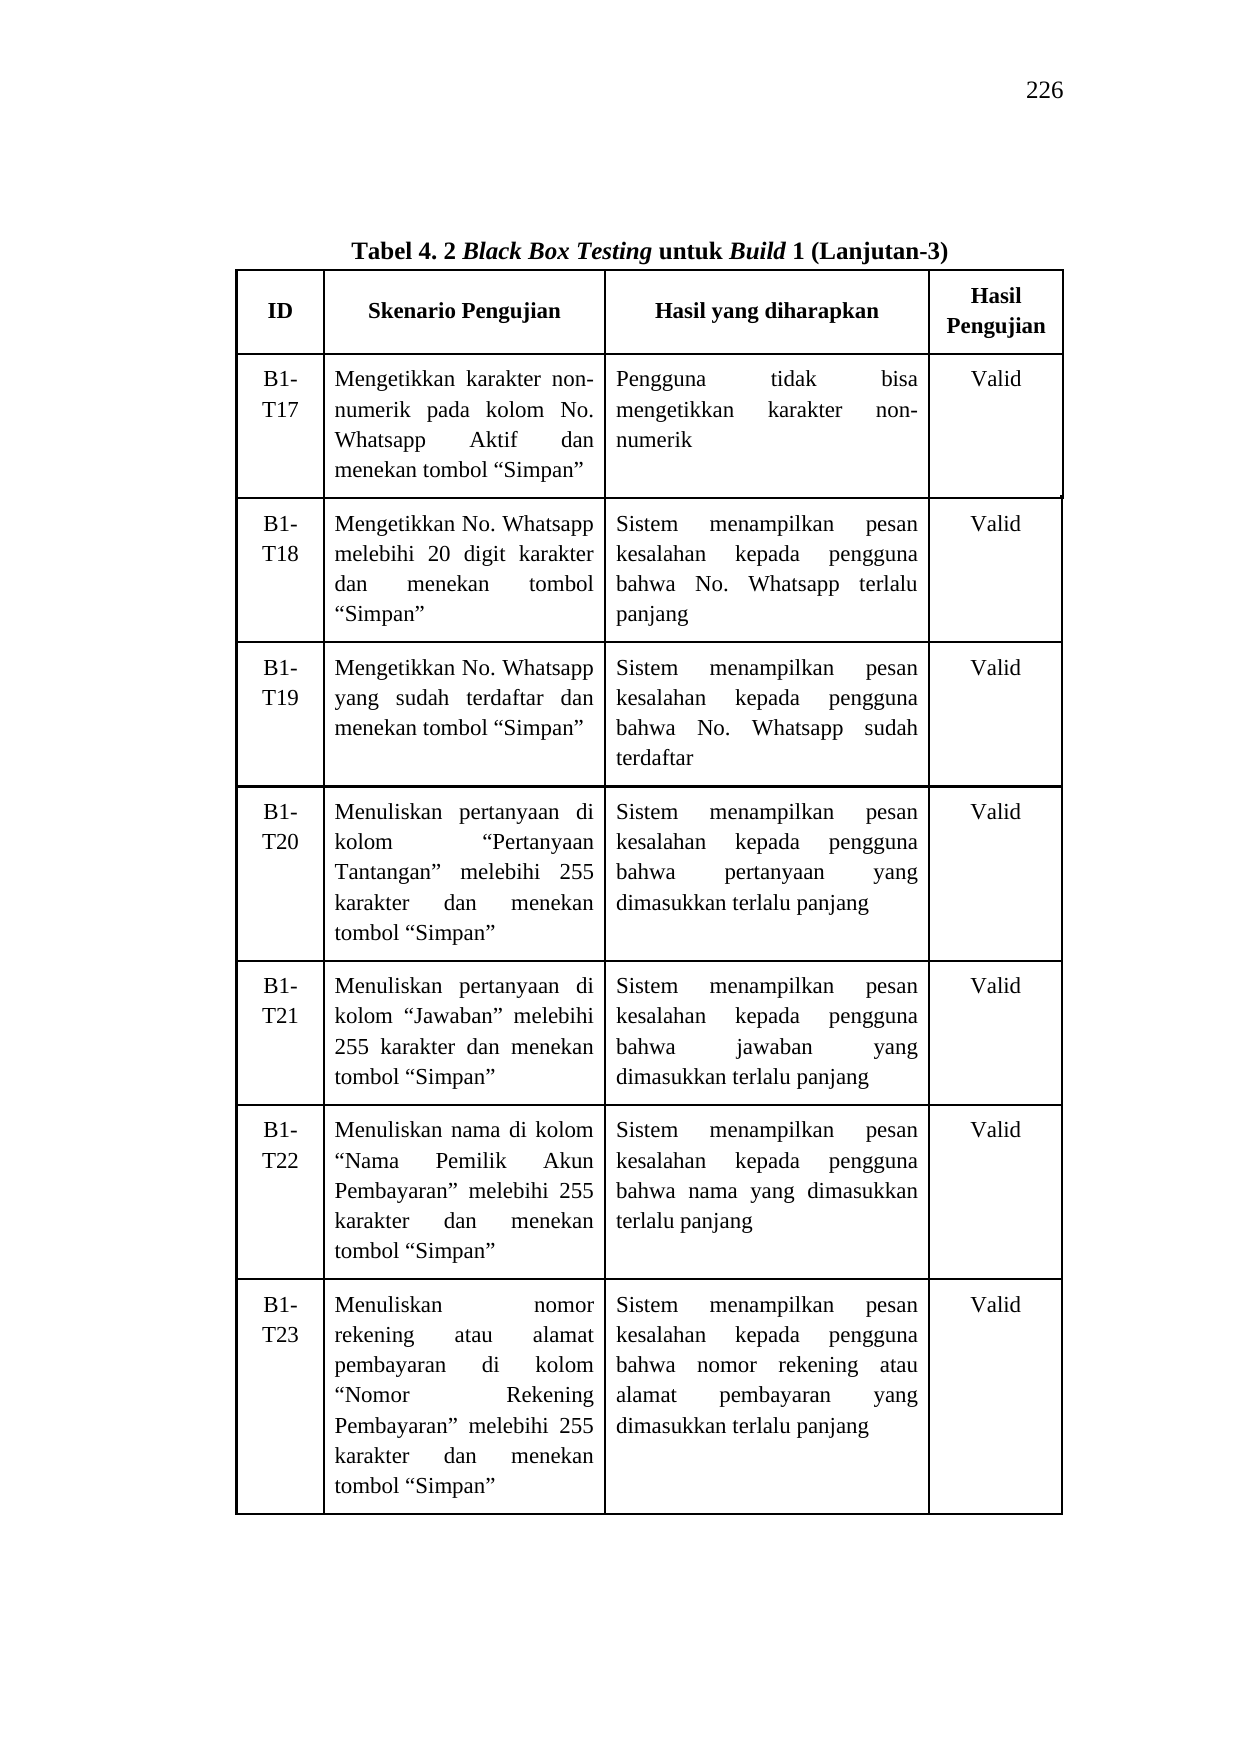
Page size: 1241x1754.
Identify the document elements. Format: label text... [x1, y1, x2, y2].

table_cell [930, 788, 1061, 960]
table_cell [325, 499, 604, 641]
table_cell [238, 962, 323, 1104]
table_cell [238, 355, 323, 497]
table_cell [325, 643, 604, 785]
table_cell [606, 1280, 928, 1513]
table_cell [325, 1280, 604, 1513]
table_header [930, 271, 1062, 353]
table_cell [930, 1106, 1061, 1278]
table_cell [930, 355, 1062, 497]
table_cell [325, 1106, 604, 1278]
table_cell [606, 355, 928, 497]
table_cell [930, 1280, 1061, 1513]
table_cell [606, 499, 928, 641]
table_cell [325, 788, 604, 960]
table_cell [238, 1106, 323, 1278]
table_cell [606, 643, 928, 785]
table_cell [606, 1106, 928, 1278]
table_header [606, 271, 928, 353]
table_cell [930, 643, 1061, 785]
text Tabel 4. 2 Black Box Testing untuk Build 1 (Lanjutan-3) [236, 236, 1063, 265]
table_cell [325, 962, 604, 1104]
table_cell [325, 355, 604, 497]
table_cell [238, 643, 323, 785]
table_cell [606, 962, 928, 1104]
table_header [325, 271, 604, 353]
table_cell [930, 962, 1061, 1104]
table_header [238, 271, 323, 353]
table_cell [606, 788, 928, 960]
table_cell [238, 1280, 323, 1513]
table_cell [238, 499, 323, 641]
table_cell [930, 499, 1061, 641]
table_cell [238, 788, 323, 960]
